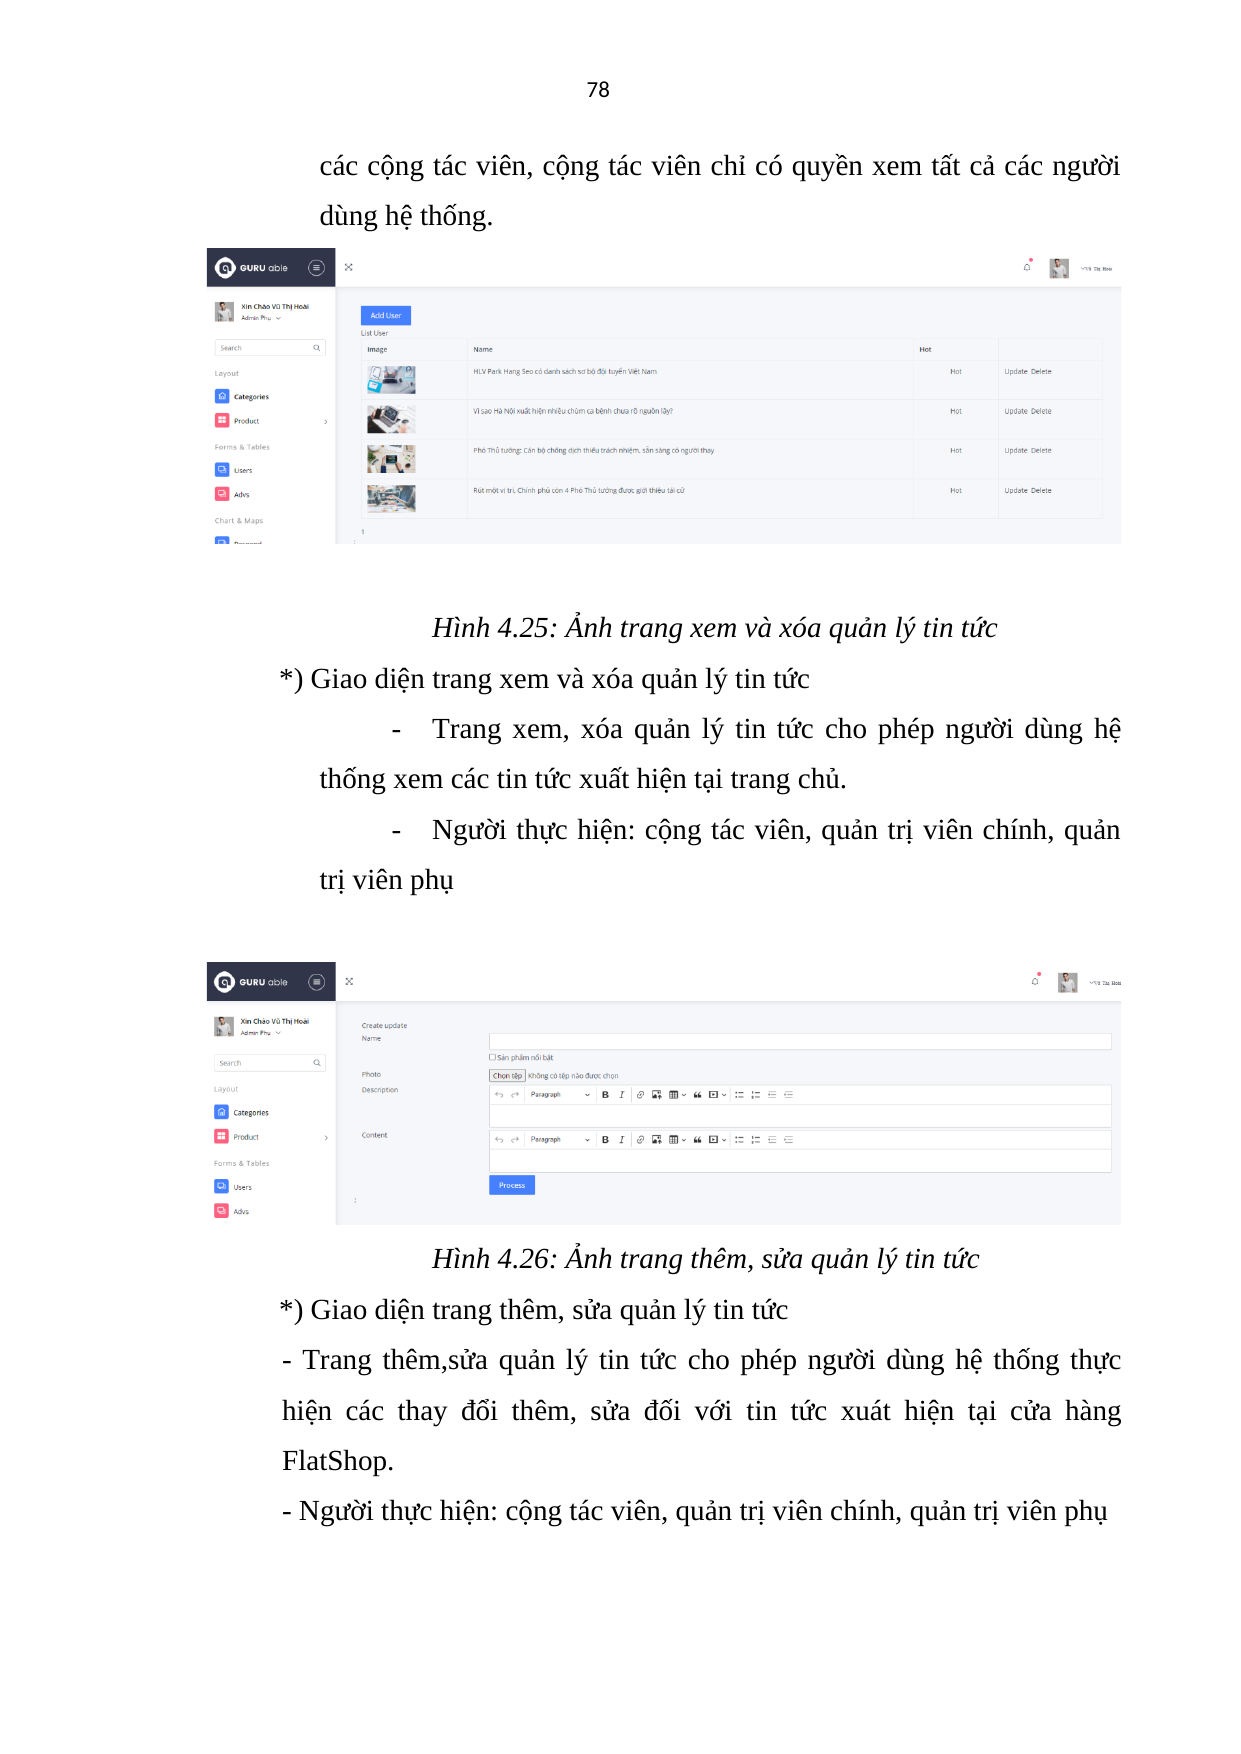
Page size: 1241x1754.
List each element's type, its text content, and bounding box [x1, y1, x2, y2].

picture [206, 962, 1122, 1225]
text *) Giao diện trang xem và xóa quản lý tin tức [207, 661, 1122, 694]
text Hình 4.26: Ảnh trang thêm, sửa quản lý tin tức [357, 1242, 1122, 1275]
text *) Giao diện trang thêm, sửa quản lý tin tức [207, 1292, 1122, 1326]
list - Trang thêm,sửa quản lý tin tức cho phép người dùng hệ thống thực hiện các thay đổi thêm, sửa đối với tin tức xuát hiện tại cửa hàng FlatShop. [282, 1342, 1122, 1476]
list - Người thực hiện: cộng tác viên, quản trị viên chính, quản trị viên phụ [282, 1493, 1122, 1527]
text Người thực hiện: cộng tác viên, quản trị viên chính, quản trị viên phụ [319, 812, 1122, 896]
text Trang xem, xóa quản lý tin tức cho phép người dùng hệ thống xem các tin tức xuất hiện tại trang chủ. [319, 711, 1122, 795]
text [319, 148, 1122, 232]
text Hình 4.25: Ảnh trang xem và xóa quản lý tin tức [357, 611, 1122, 644]
picture [206, 248, 1122, 544]
